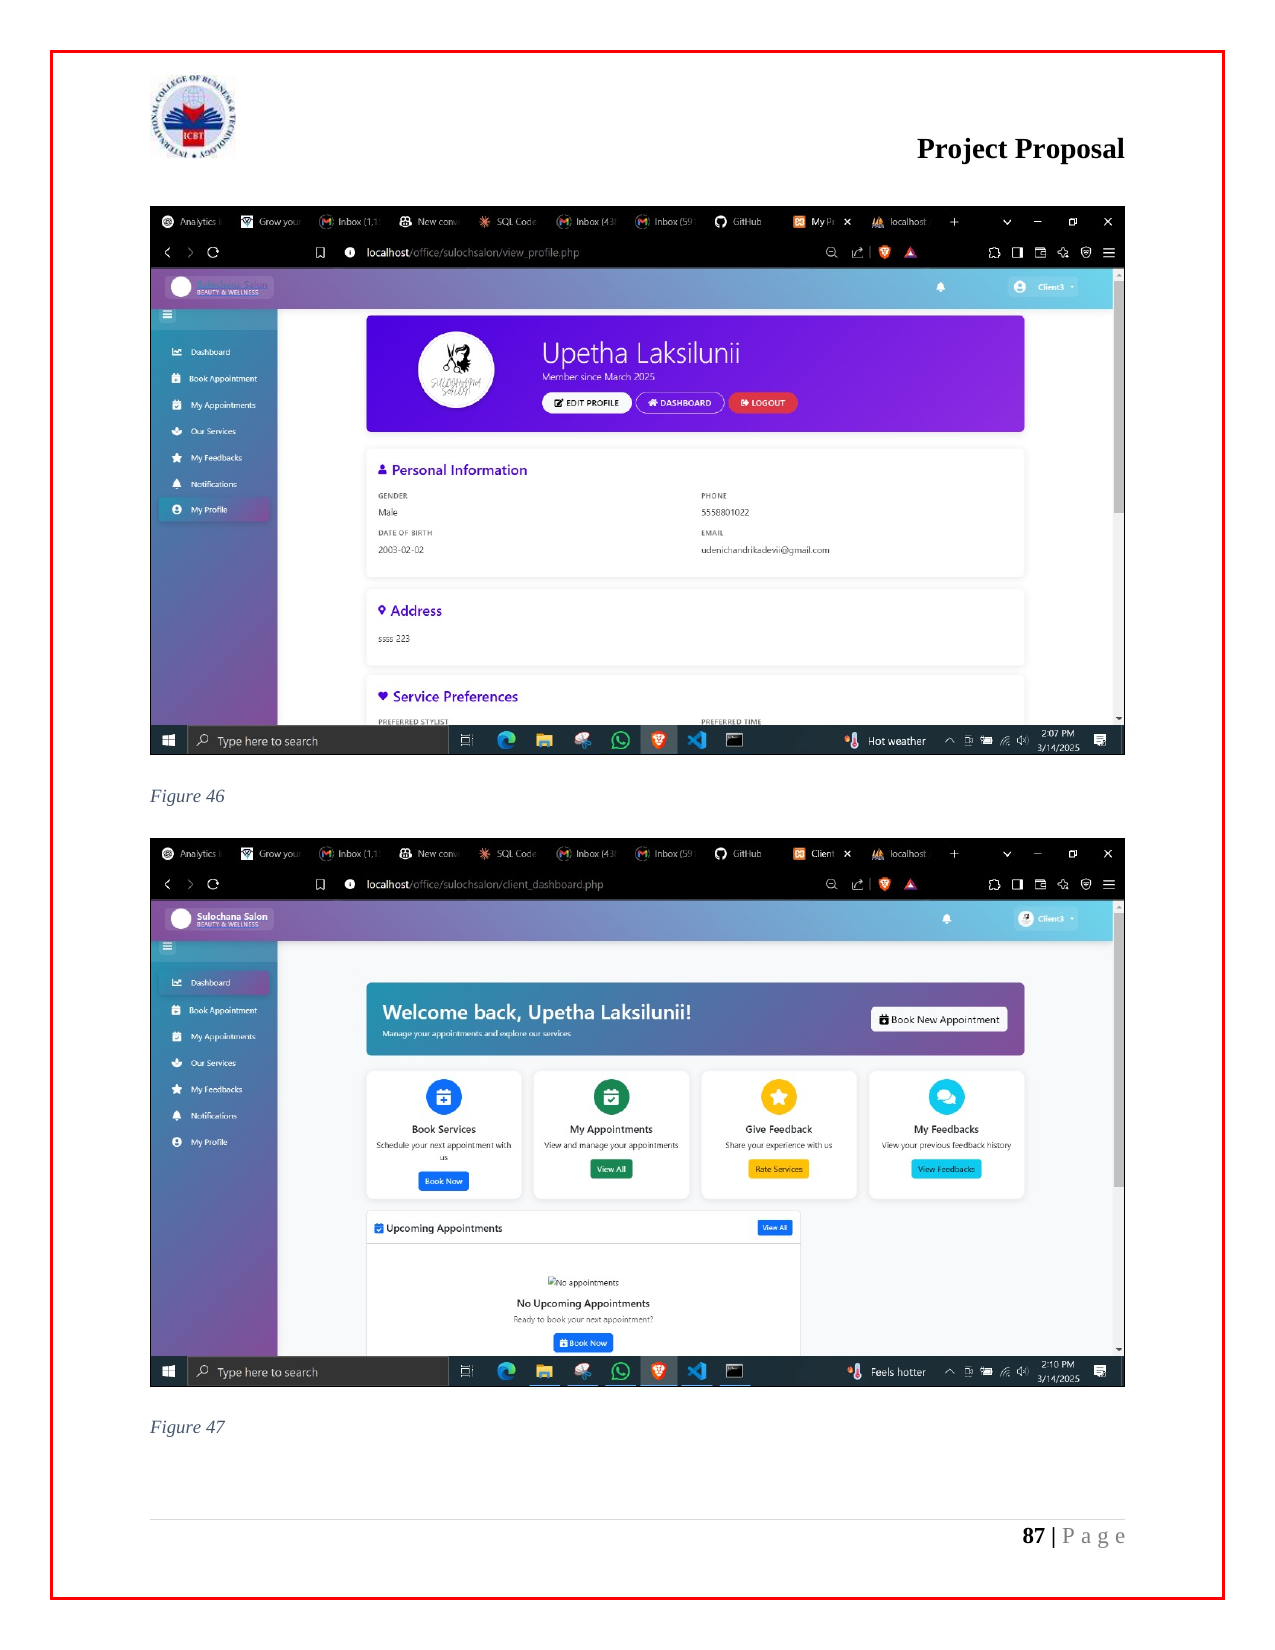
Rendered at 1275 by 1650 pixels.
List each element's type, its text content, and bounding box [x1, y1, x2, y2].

picture [151, 207, 1124, 754]
picture [151, 839, 1124, 1386]
text Figure 47 [150, 1416, 1125, 1438]
text Figure 46 [150, 785, 1125, 806]
